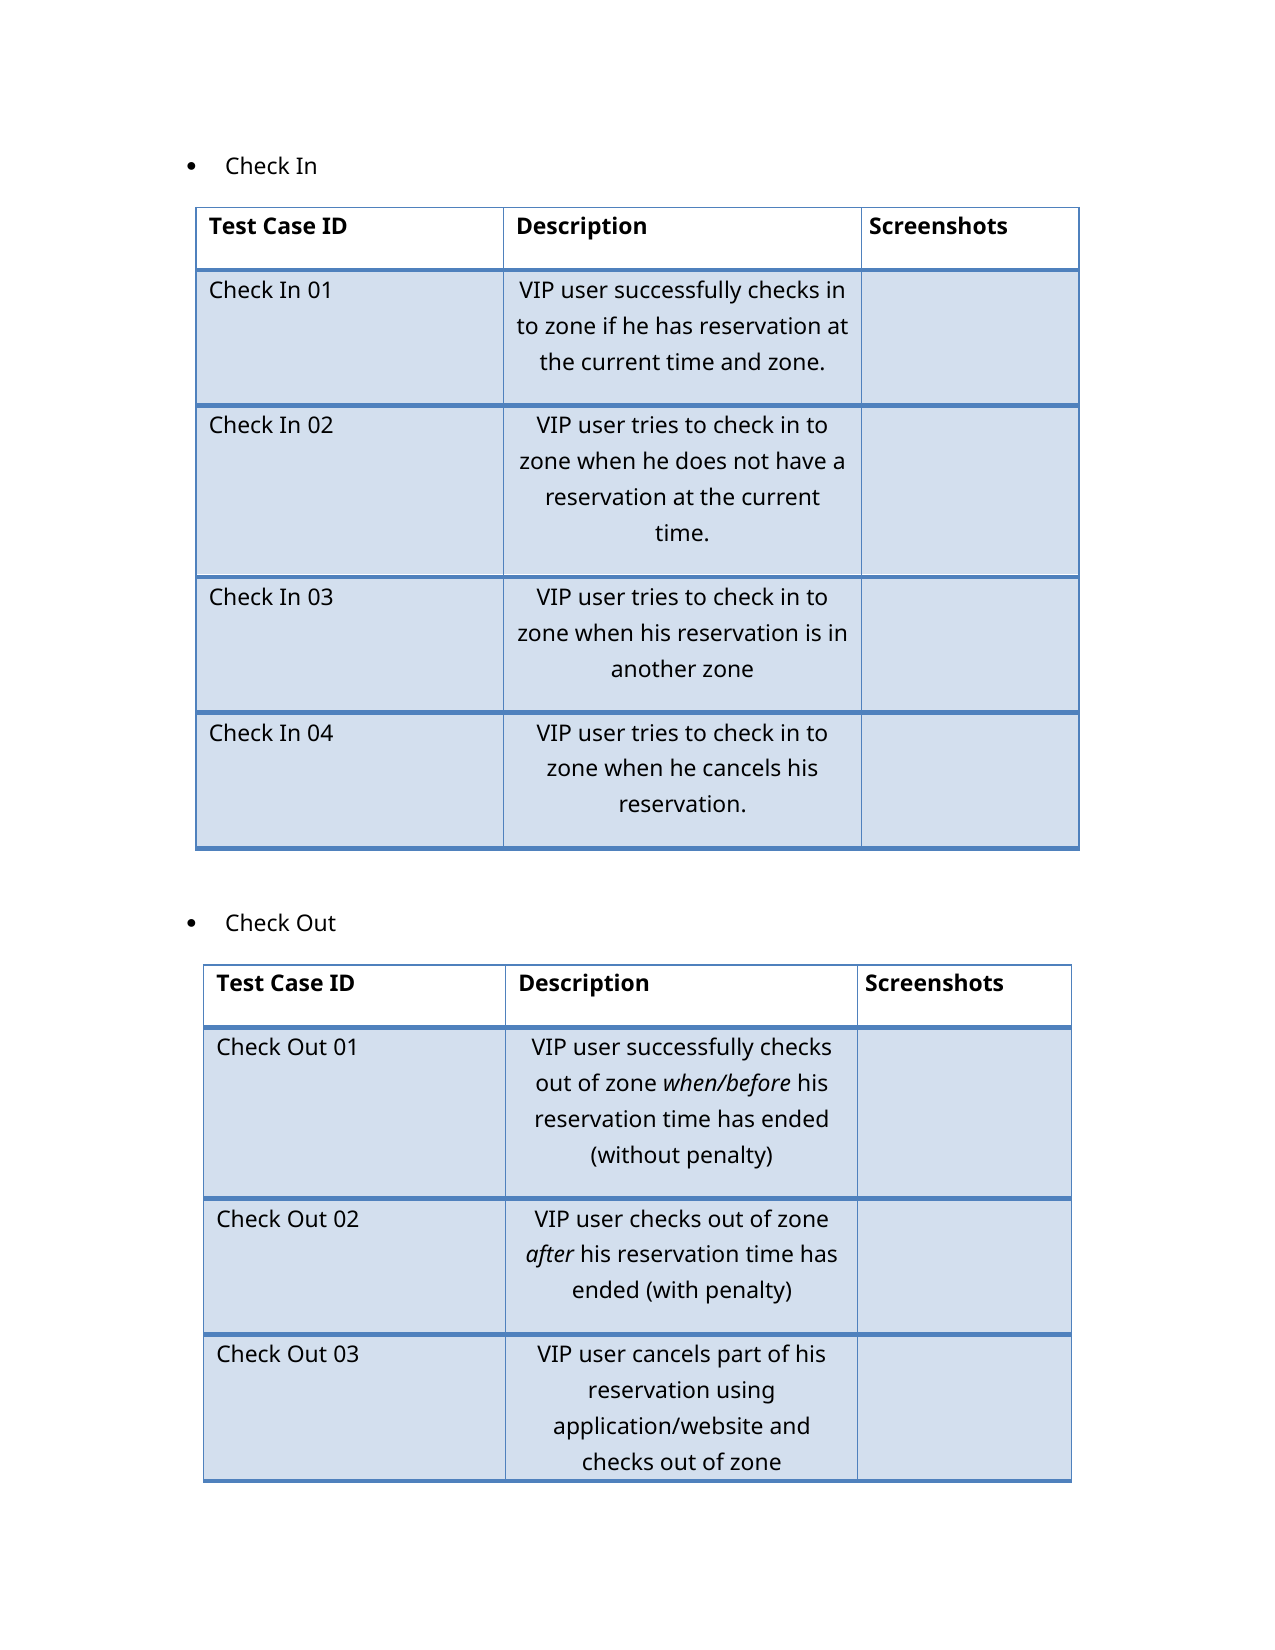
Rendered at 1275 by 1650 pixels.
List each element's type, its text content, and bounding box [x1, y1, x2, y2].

table_cell [862, 408, 1078, 574]
table_cell VIP user tries to check in to zone when his reservation is in another zone [504, 579, 861, 710]
table_cell Check Out 02 [204, 1201, 505, 1332]
table_header Screenshots [858, 966, 1071, 1025]
table_cell [862, 272, 1078, 403]
table_cell [858, 1337, 1071, 1479]
table_cell Check Out 03 [204, 1337, 505, 1479]
table_cell VIP user checks out of zone after his reservation time has ended (with penalty) [506, 1201, 857, 1332]
table_header Test Case ID [197, 208, 503, 267]
table_cell Check Out 01 [204, 1030, 505, 1196]
table_cell [858, 1030, 1071, 1196]
list Check Out [187, 907, 1125, 938]
table_cell VIP user successfully checks in to zone if he has reservation at the current time and zone. [504, 272, 861, 403]
table_cell [862, 579, 1078, 710]
table_cell Check In 01 [197, 272, 503, 403]
table_cell Check In 04 [197, 715, 503, 846]
table_cell VIP user tries to check in to zone when he does not have a reservation at the current time. [504, 408, 861, 574]
table_header Description [504, 208, 861, 267]
list Check In [187, 150, 1125, 181]
table_cell Check In 02 [197, 408, 503, 574]
table_cell [858, 1201, 1071, 1332]
table_cell Check In 03 [197, 579, 503, 710]
table_cell VIP user tries to check in to zone when he cancels his reservation. [504, 715, 861, 846]
table_cell [862, 715, 1078, 846]
table_cell VIP user successfully checks out of zone when/before his reservation time has ended (without penalty) [506, 1030, 857, 1196]
table_header Description [506, 966, 857, 1025]
table_header Test Case ID [204, 966, 505, 1025]
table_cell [506, 1337, 857, 1479]
table_header Screenshots [862, 208, 1078, 267]
